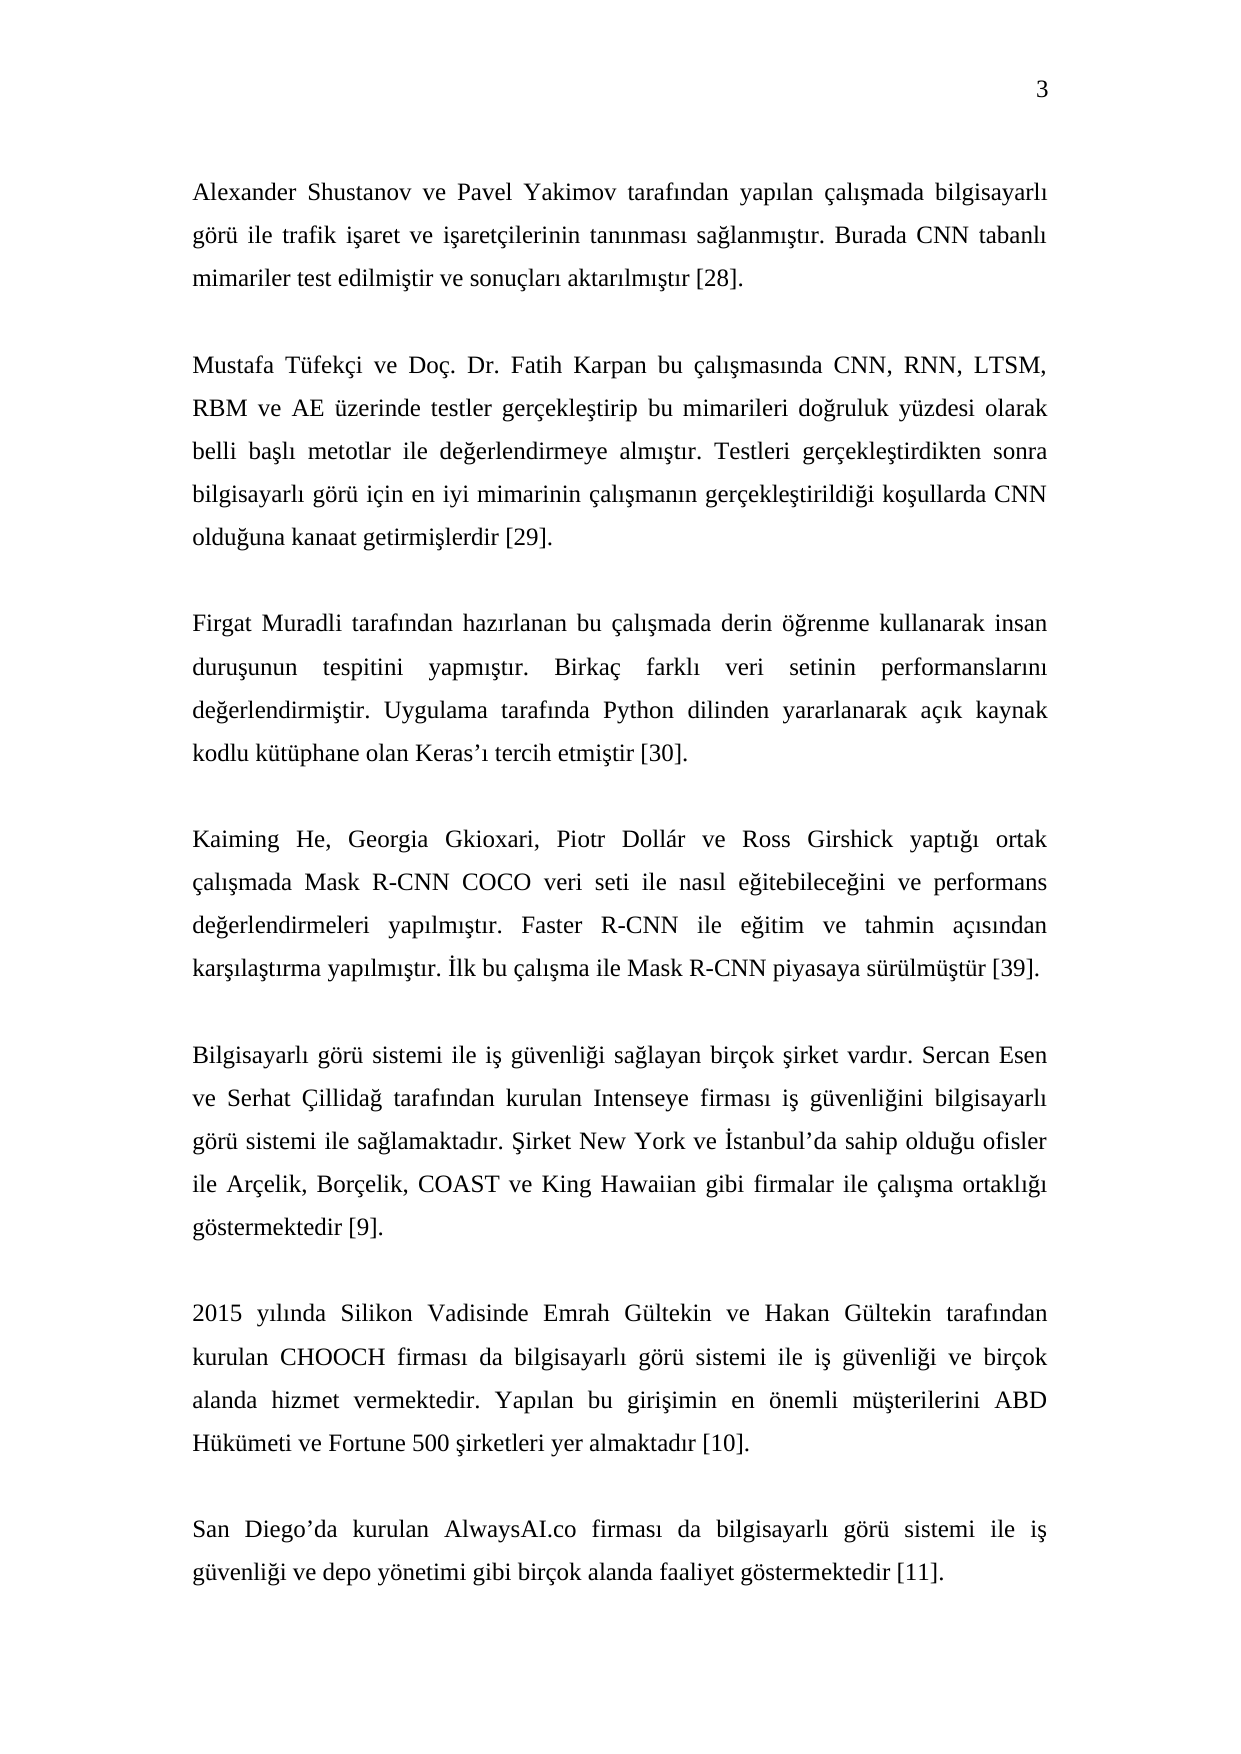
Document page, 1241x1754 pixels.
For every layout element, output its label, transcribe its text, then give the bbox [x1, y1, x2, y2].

text 2015 yılında Silikon Vadisinde Emrah Gültekin ve Hakan Gültekin tarafından kurulan CHOOCH firması da bilgisayarlı görü sistemi ile iş güvenliği ve birçok alanda hizmet vermektedir. Yapılan bu girişimin en önemli müşterilerini ABD Hükümeti ve Fortune 500 şirketleri yer almaktadır [10]. [192, 1298, 1048, 1457]
text Firgat Muradli tarafından hazırlanan bu çalışmada derin öğrenme kullanarak insan duruşunun tespitini yapmıştır. Birkaç farklı veri setinin performanslarını değerlendirmiştir. Uygulama tarafında Python dilinden yararlanarak açık kaynak kodlu kütüphane olan Keras’ı tercih etmiştir [30]. [192, 608, 1048, 767]
text Bilgisayarlı görü sistemi ile iş güvenliği sağlayan birçok şirket vardır. Sercan Esen ve Serhat Çillidağ tarafından kurulan Intenseye firması iş güvenliğini bilgisayarlı görü sistemi ile sağlamaktadır. Şirket New York ve İstanbul’da sahip olduğu ofisler ile Arçelik, Borçelik, COAST ve King Hawaiian gibi firmalar ile çalışma ortaklığı göstermektedir [9]. [192, 1040, 1048, 1241]
text San Diego’da kurulan AlwaysAI.co firması da bilgisayarlı görü sistemi ile iş güvenliği ve depo yönetimi gibi birçok alanda faaliyet göstermektedir [11]. [192, 1514, 1048, 1586]
text Kaiming He, Georgia Gkioxari, Piotr Dollár ve Ross Girshick yaptığı ortak çalışmada Mask R-CNN COCO veri seti ile nasıl eğitebileceğini ve performans değerlendirmeleri yapılmıştır. Faster R-CNN ile eğitim ve tahmin açısından karşılaştırma yapılmıştır. İlk bu çalışma ile Mask R-CNN piyasaya sürülmüştür [39]. [192, 824, 1048, 982]
text Alexander Shustanov ve Pavel Yakimov tarafından yapılan çalışmada bilgisayarlı görü ile trafik işaret ve işaretçilerinin tanınması sağlanmıştır. Burada CNN tabanlı mimariler test edilmiştir ve sonuçları aktarılmıştır [28]. [192, 177, 1048, 292]
text Mustafa Tüfekçi ve Doç. Dr. Fatih Karpan bu çalışmasında CNN, RNN, LTSM, RBM ve AE üzerinde testler gerçekleştirip bu mimarileri doğruluk yüzdesi olarak belli başlı metotlar ile değerlendirmeye almıştır. Testleri gerçekleştirdikten sonra bilgisayarlı görü için en iyi mimarinin çalışmanın gerçekleştirildiği koşullarda CNN olduğuna kanaat getirmişlerdir [29]. [192, 350, 1048, 551]
